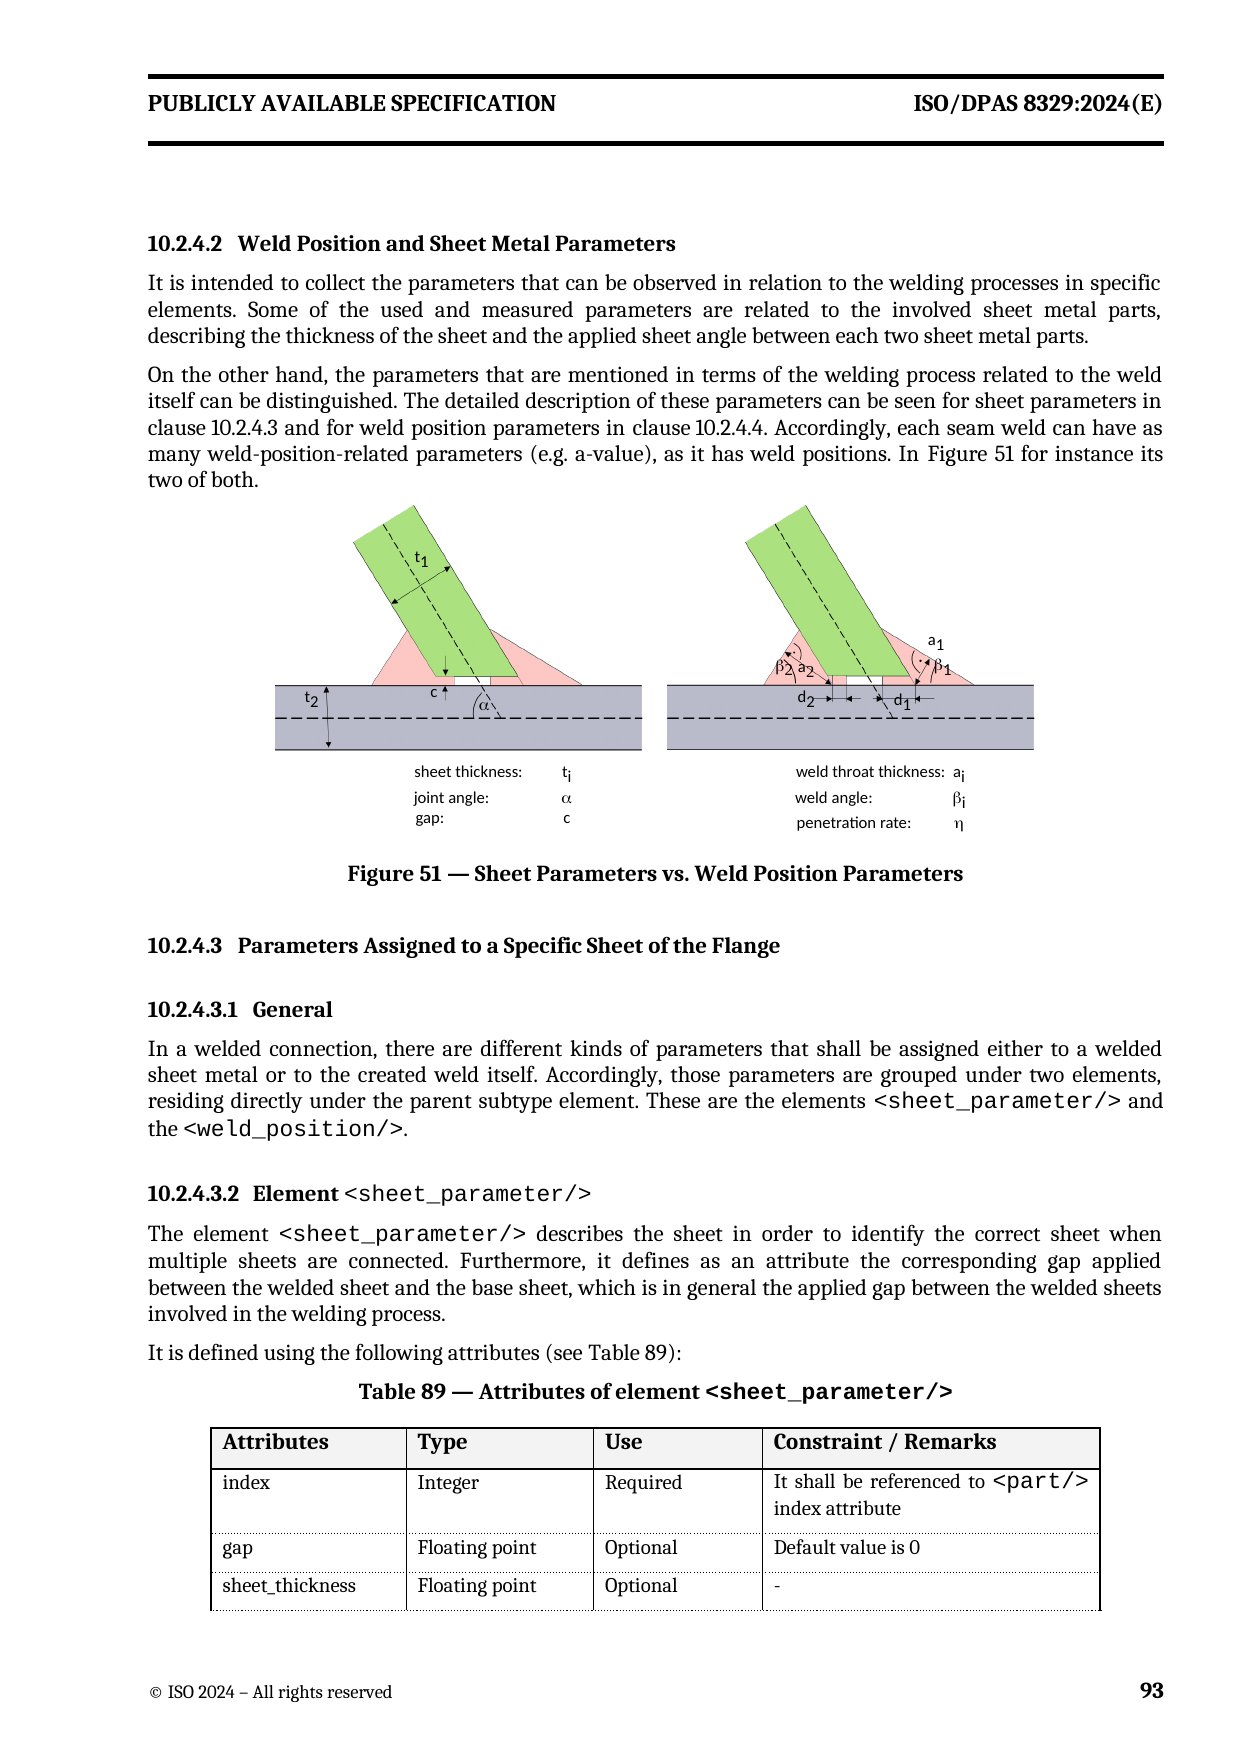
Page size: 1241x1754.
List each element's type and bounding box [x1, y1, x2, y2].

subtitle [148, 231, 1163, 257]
picture [275, 505, 643, 754]
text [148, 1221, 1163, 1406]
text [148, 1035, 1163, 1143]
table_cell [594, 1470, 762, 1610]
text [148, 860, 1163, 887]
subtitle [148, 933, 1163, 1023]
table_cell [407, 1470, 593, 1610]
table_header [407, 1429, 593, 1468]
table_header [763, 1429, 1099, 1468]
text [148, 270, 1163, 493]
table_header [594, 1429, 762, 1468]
picture [667, 505, 1035, 750]
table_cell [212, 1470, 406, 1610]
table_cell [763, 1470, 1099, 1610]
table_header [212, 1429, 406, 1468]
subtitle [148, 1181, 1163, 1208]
